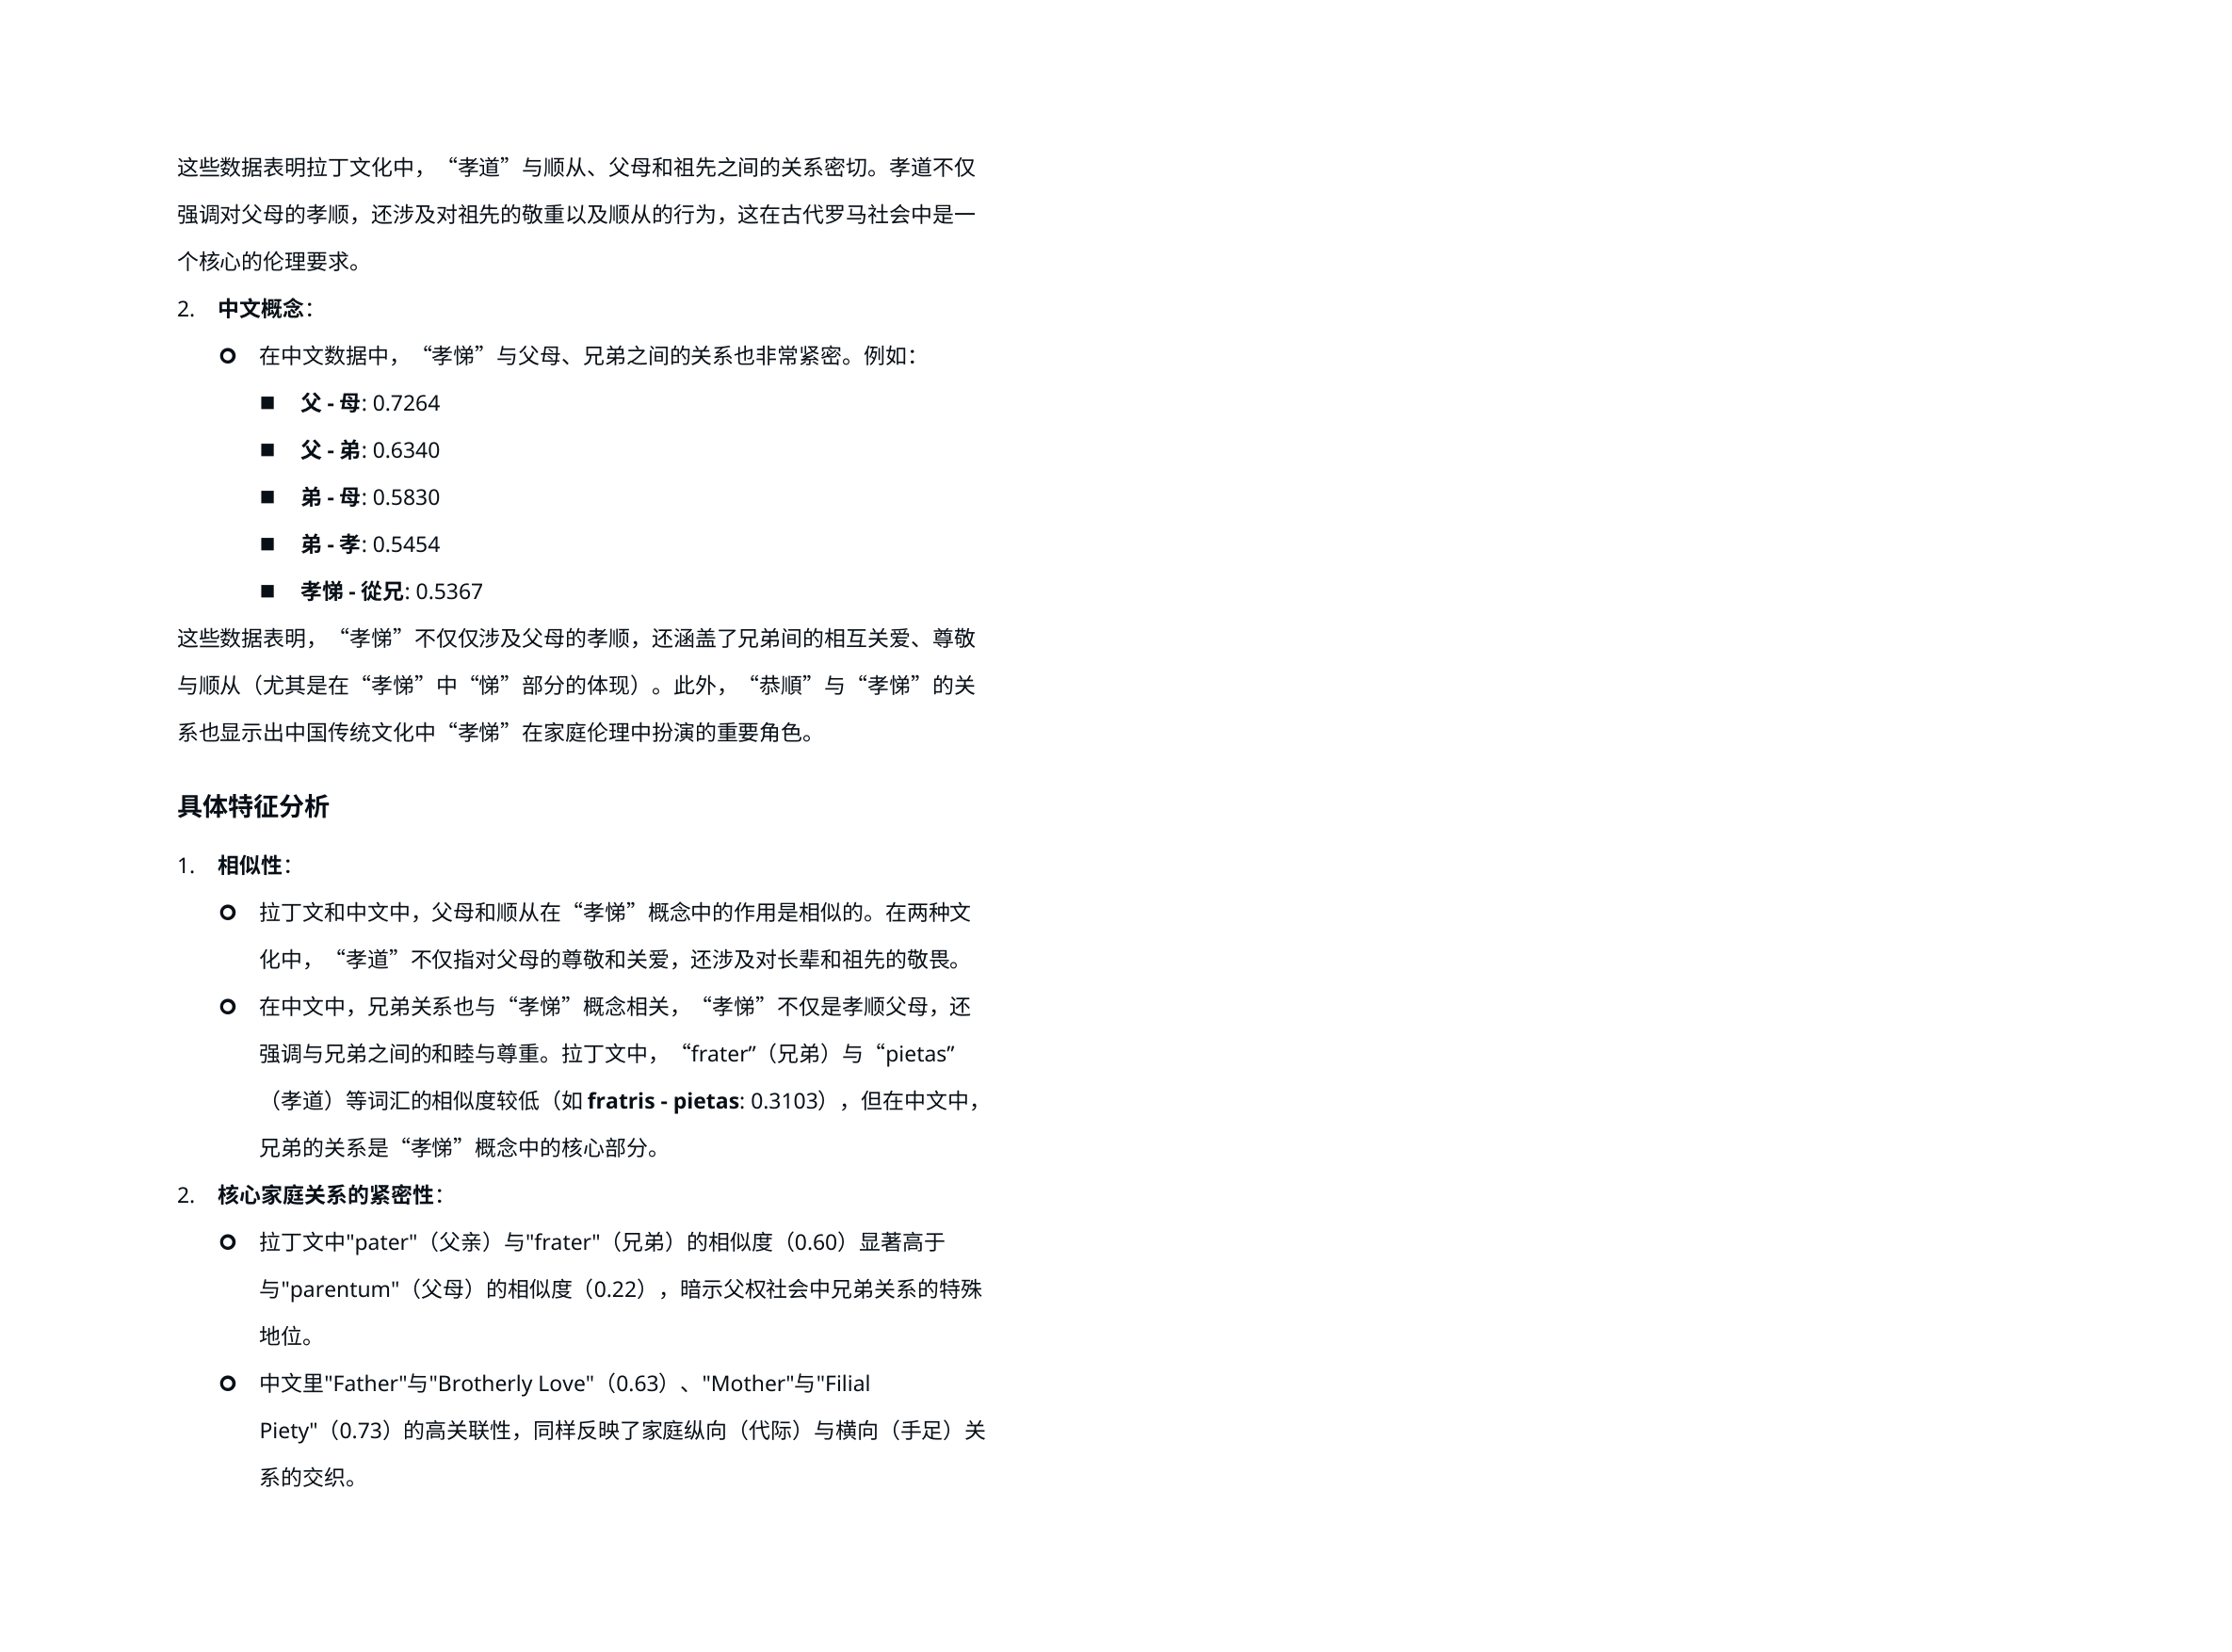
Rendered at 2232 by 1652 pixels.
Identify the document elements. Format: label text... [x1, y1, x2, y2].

list 相似性： [177, 841, 991, 888]
list 在中文数据中，“孝悌”与父母、兄弟之间的关系也非常紧密。例如： [218, 332, 991, 379]
list 拉丁文和中文中，父母和顺从在“孝悌”概念中的作用是相似的。在两种文化中，“孝道”不仅指对父母的尊敬和关爱，还涉及对长辈和祖先的敬畏。 [218, 888, 991, 982]
list 孝悌 - 從兄: 0.5367 [259, 567, 991, 614]
list 核心家庭关系的紧密性： [177, 1171, 991, 1218]
list 中文概念： [177, 284, 991, 332]
text 这些数据表明拉丁文化中，“孝道”与顺从、父母和祖先之间的关系密切。孝道不仅强调对父母的孝顺，还涉及对祖先的敬重以及顺从的行为，这在古代罗马社会中是一个核心的伦理要求。 [177, 143, 991, 284]
list 父 - 弟: 0.6340 [259, 426, 991, 473]
list 在中文中，兄弟关系也与“孝悌”概念相关，“孝悌”不仅是孝顺父母，还强调与兄弟之间的和睦与尊重。拉丁文中，“frater”（兄弟）与“pietas”（孝道）等词汇的相似度较低（如fratris - pietas: 0.3103），但在中文中，兄弟的关系是“孝悌”概念中的核心部分。 [218, 982, 991, 1171]
list 中文里"Father"与"Brotherly Love"（0.63）、"Mother"与"Filial Piety"（0.73）的高关联性，同样反映了家庭纵向（代际）与横向（手足）关系的交织。 [218, 1359, 991, 1500]
subtitle 具体特征分析 [177, 782, 991, 829]
list 拉丁文中"pater"（父亲）与"frater"（兄弟）的相似度（0.60）显著高于与"parentum"（父母）的相似度（0.22），暗示父权社会中兄弟关系的特殊地位。 [218, 1218, 991, 1359]
text 这些数据表明，“孝悌”不仅仅涉及父母的孝顺，还涵盖了兄弟间的相互关爱、尊敬与顺从（尤其是在“孝悌”中“悌”部分的体现）。此外，“恭順”与“孝悌”的关系也显示出中国传统文化中“孝悌”在家庭伦理中扮演的重要角色。 [177, 614, 991, 755]
list 父 - 母: 0.7264 [259, 379, 991, 426]
list 弟 - 母: 0.5830 [259, 473, 991, 520]
list 弟 - 孝: 0.5454 [259, 520, 991, 567]
